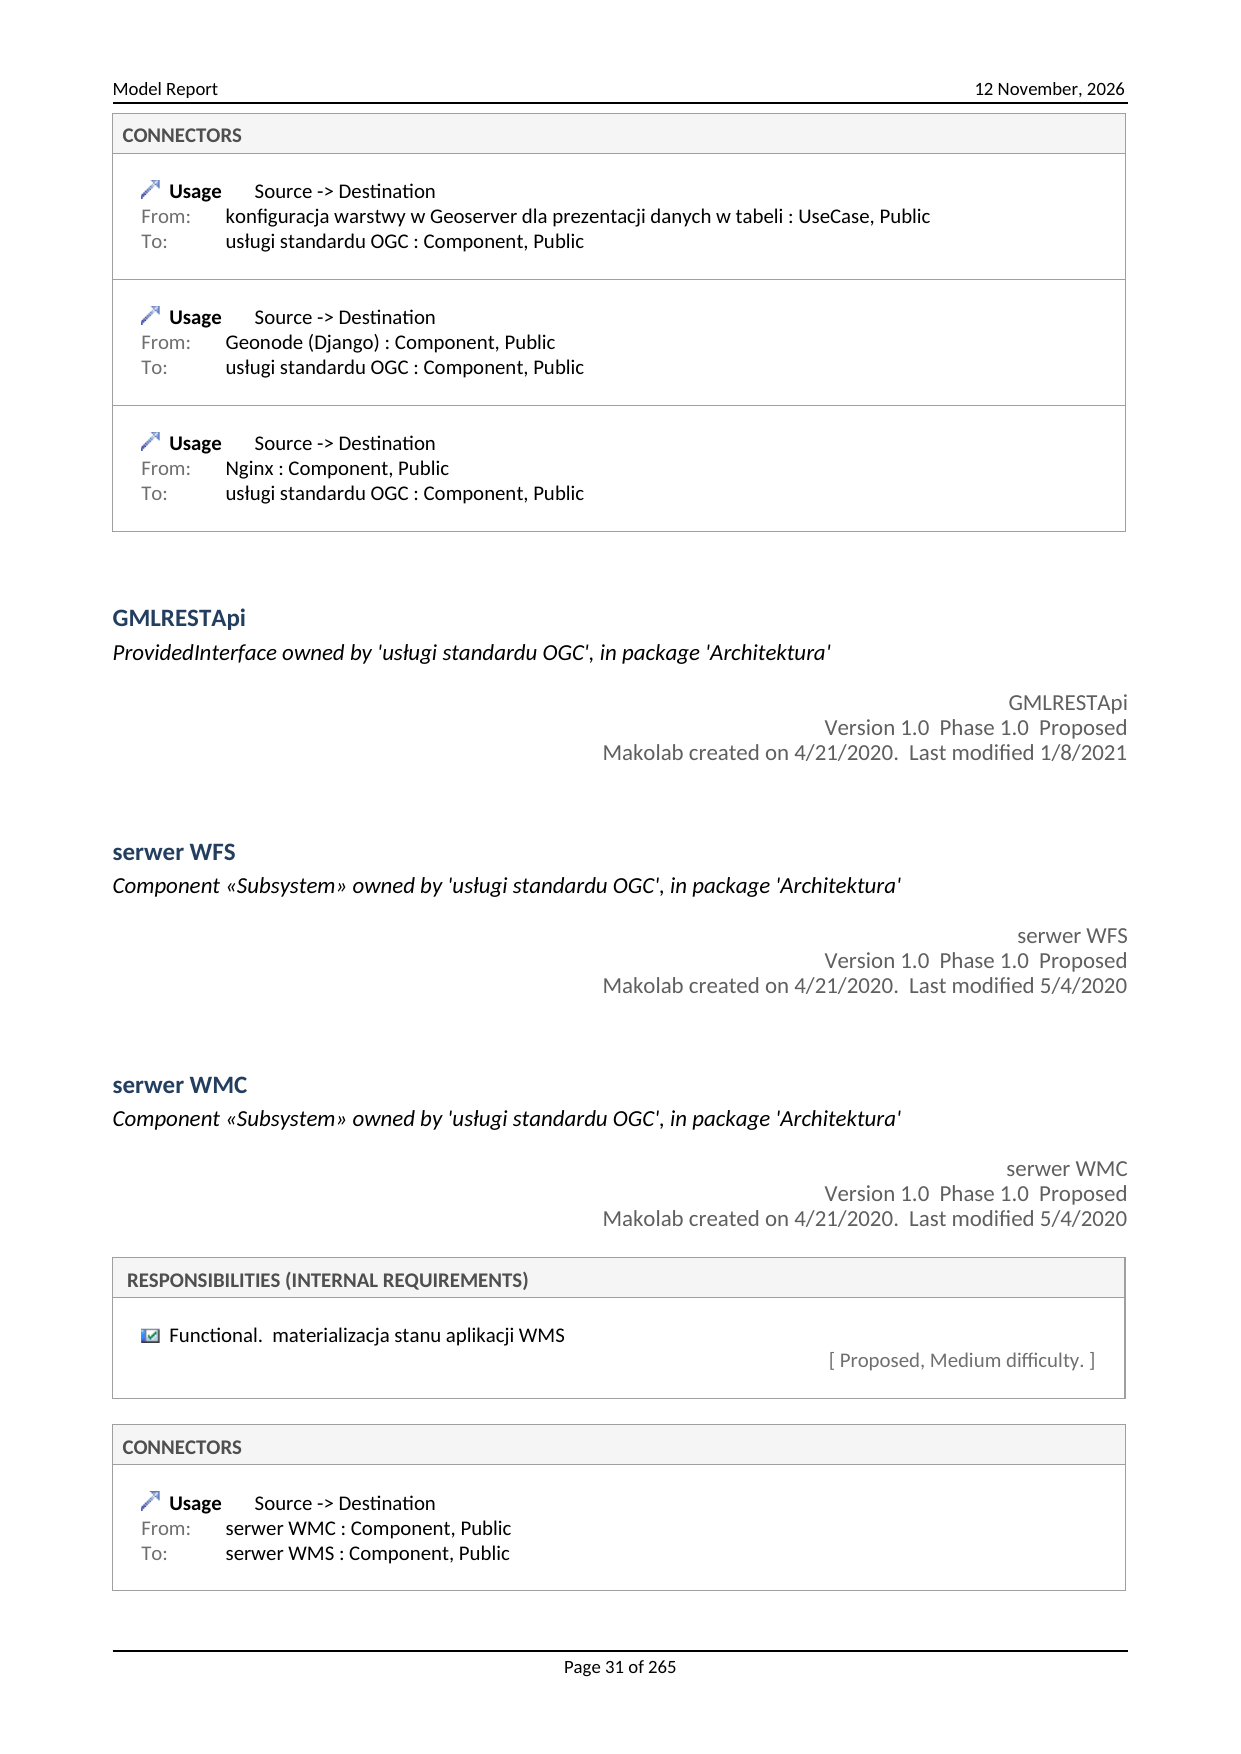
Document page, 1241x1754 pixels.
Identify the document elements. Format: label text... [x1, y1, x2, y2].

text Version 1.0 Phase 1.0 Proposed [112, 1182, 1128, 1207]
picture [141, 432, 160, 451]
text Makolab created on 4/21/2020. Last modified 5/4/2020 [112, 1207, 1128, 1232]
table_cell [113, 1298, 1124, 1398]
text ProvidedInterface owned by 'usługi standardu OGC', in package 'Architektura' [112, 640, 1128, 665]
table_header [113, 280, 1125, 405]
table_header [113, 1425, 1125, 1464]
text Component «Subsystem» owned by 'usługi standardu OGC', in package 'Architektura' [112, 873, 1128, 898]
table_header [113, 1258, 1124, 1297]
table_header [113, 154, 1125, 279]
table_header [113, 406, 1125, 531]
subtitle serwer WFS [112, 840, 1128, 865]
text serwer WMC [112, 1157, 1128, 1182]
text GMLRESTApi [112, 690, 1128, 715]
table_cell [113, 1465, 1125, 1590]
text Version 1.0 Phase 1.0 Proposed [112, 715, 1128, 740]
text Component «Subsystem» owned by 'usługi standardu OGC', in package 'Architektura' [112, 1107, 1128, 1132]
picture [141, 1324, 160, 1343]
subtitle GMLRESTApi [112, 607, 1128, 632]
text Version 1.0 Phase 1.0 Proposed [112, 948, 1128, 973]
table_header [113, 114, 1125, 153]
text Makolab created on 4/21/2020. Last modified 5/4/2020 [112, 973, 1128, 998]
text Makolab created on 4/21/2020. Last modified 1/8/2021 [112, 740, 1128, 765]
picture [141, 306, 160, 325]
subtitle serwer WMC [112, 1073, 1128, 1098]
picture [141, 1491, 160, 1511]
text serwer WFS [112, 923, 1128, 948]
picture [141, 180, 160, 199]
